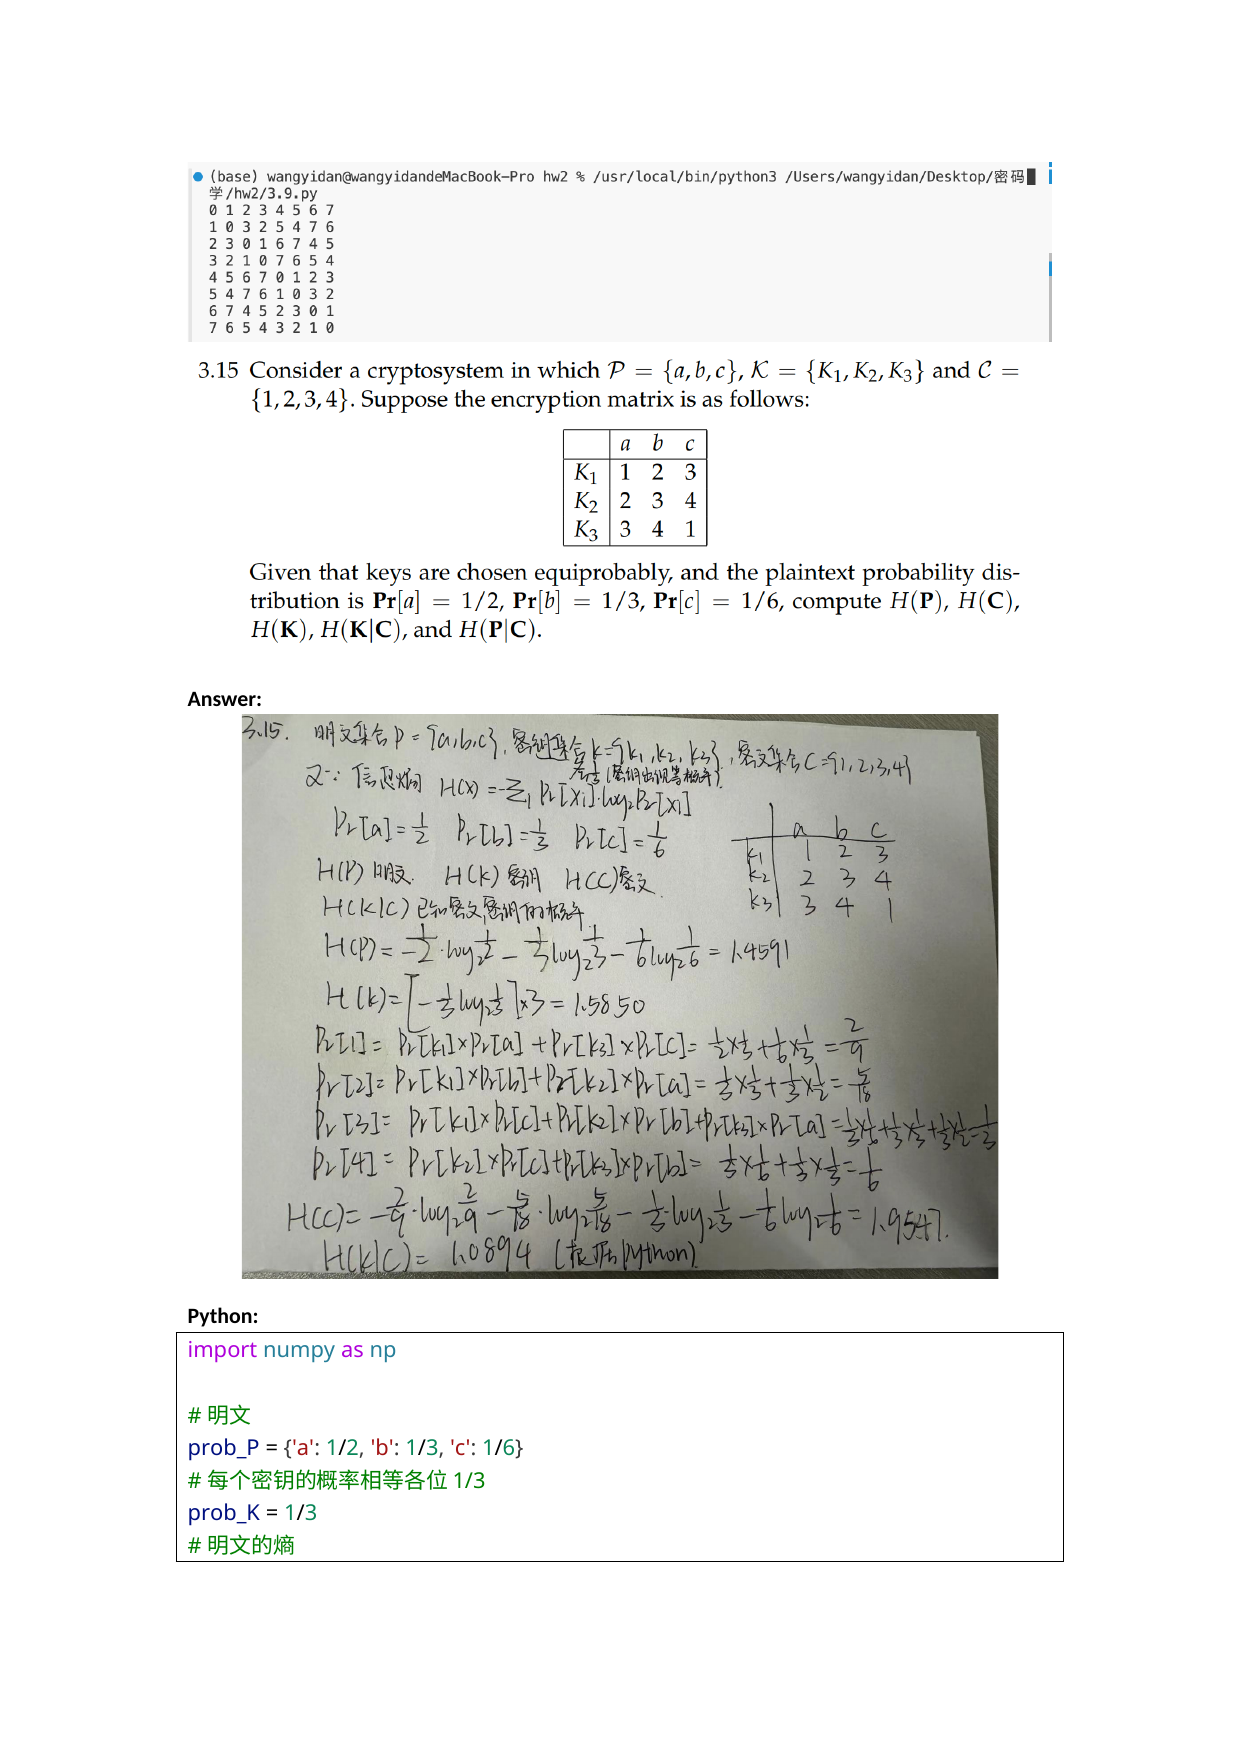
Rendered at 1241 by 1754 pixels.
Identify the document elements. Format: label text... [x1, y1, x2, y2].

picture [187, 162, 1052, 342]
picture [241, 714, 999, 1279]
text Answer: [187, 682, 1053, 714]
picture [187, 357, 1052, 664]
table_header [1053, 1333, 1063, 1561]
text Python: [187, 1299, 1053, 1332]
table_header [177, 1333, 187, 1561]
